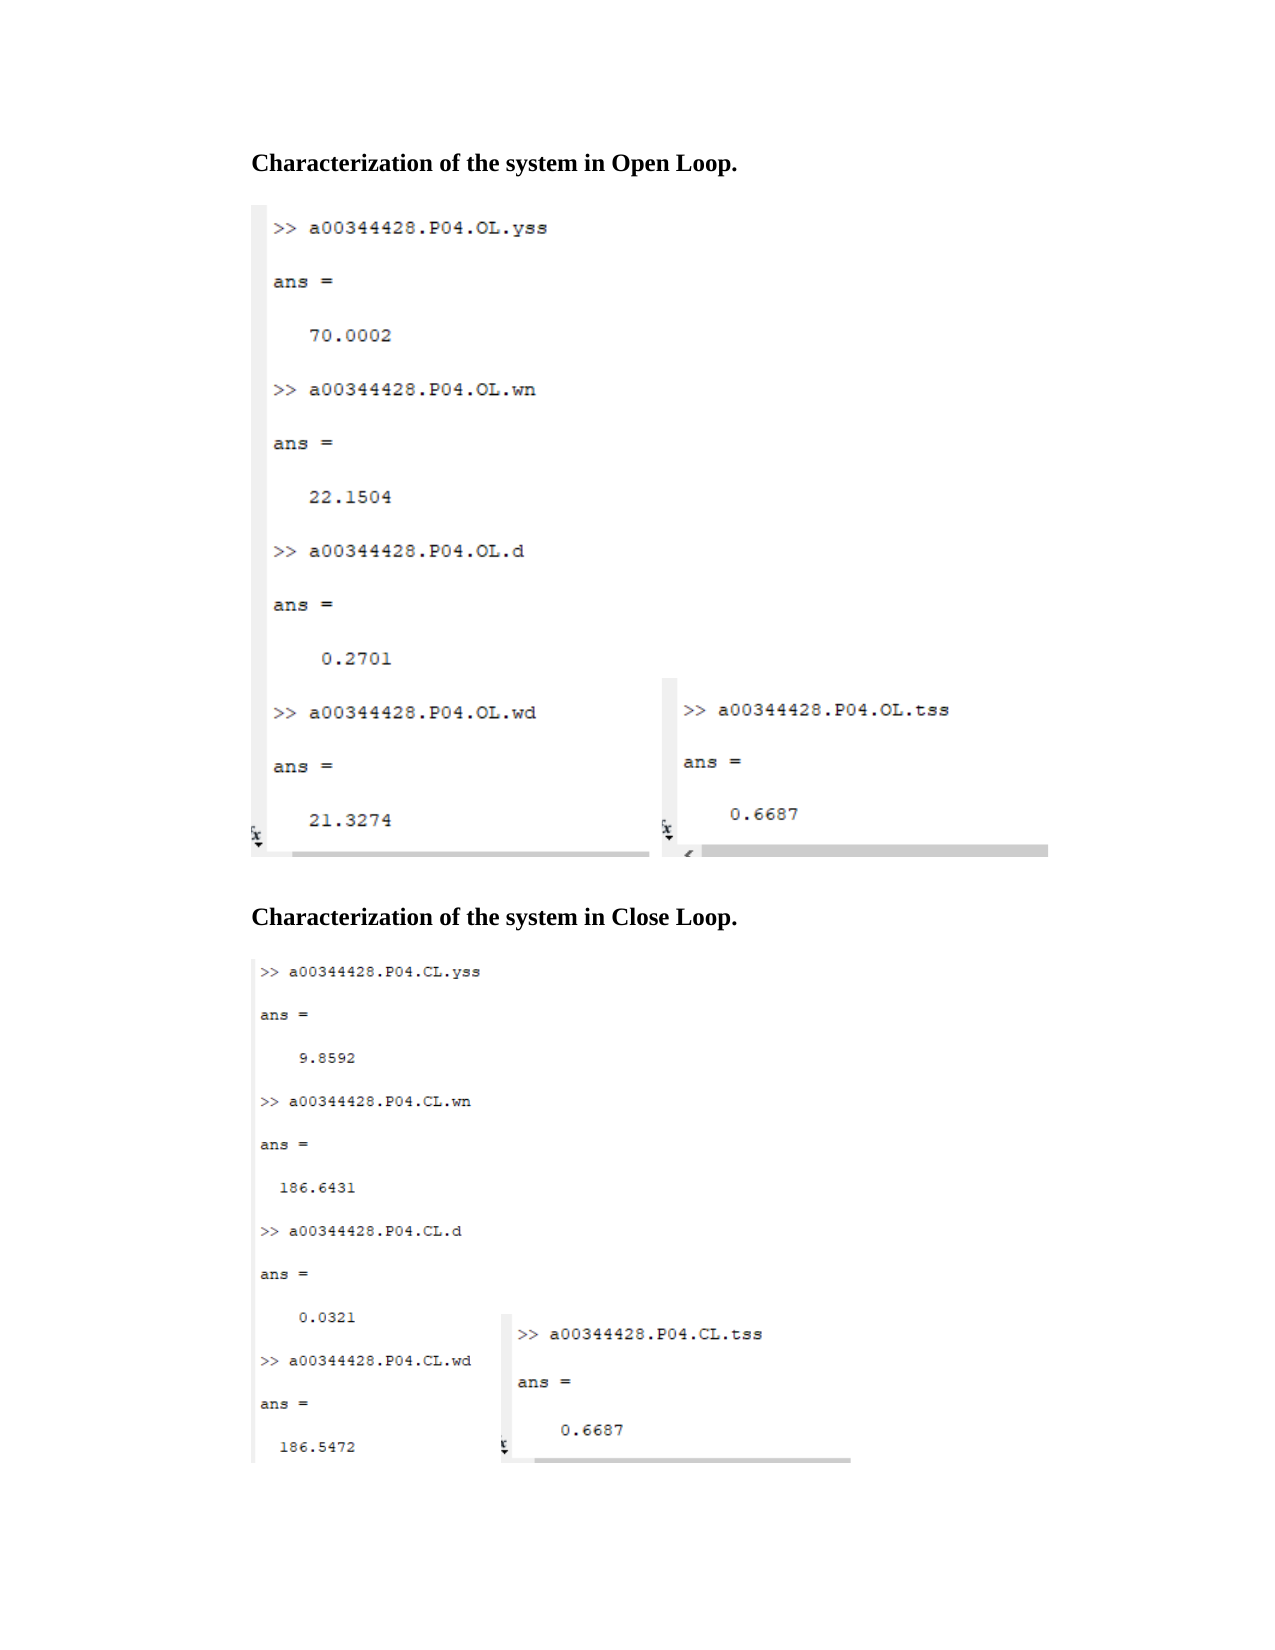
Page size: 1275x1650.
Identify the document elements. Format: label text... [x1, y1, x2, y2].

picture [251, 959, 851, 1463]
text Characterization of the system in Close Loop. [177, 902, 1098, 931]
picture [661, 678, 1049, 857]
picture [251, 205, 650, 857]
text Characterization of the system in Open Loop. [177, 148, 1098, 176]
